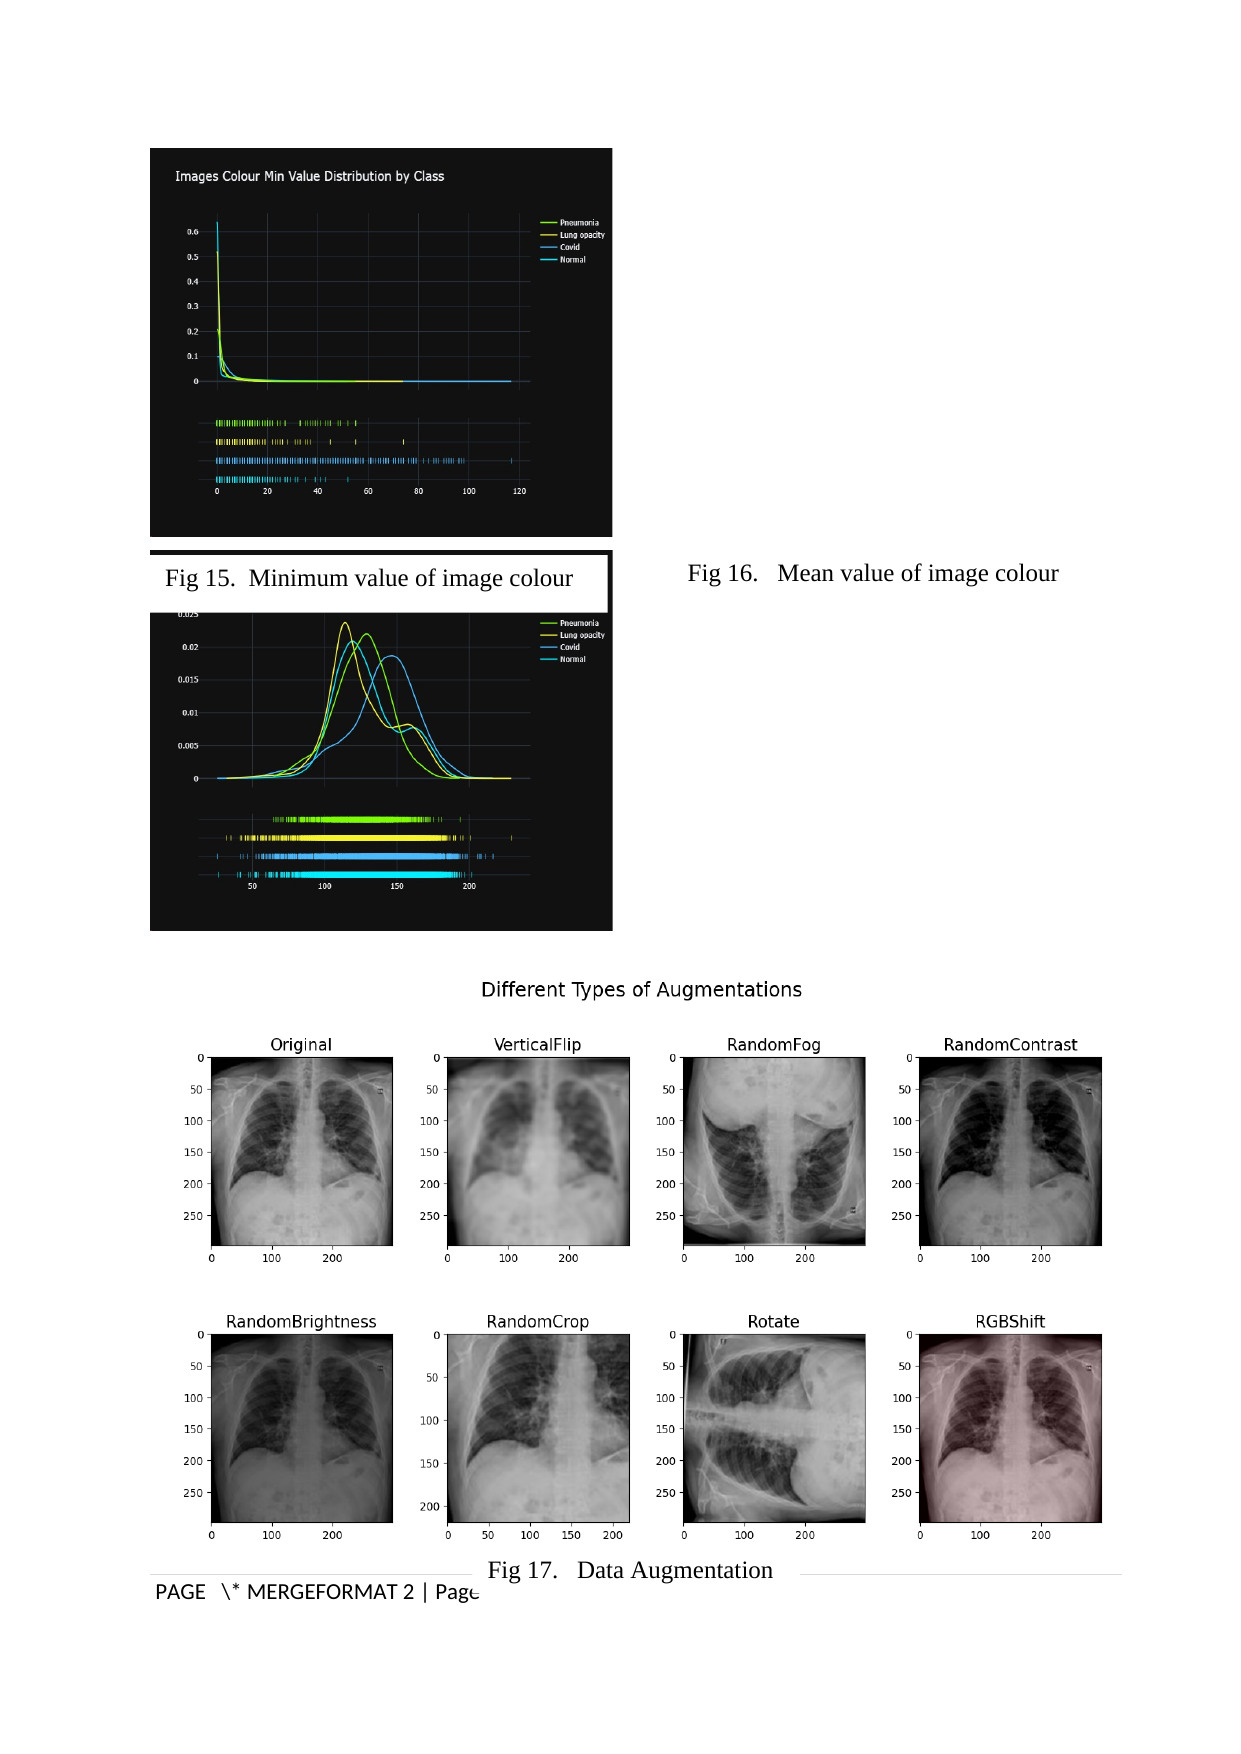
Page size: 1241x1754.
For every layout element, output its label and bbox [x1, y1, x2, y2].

picture [150, 148, 613, 537]
picture [175, 973, 1108, 1549]
picture [150, 550, 613, 931]
